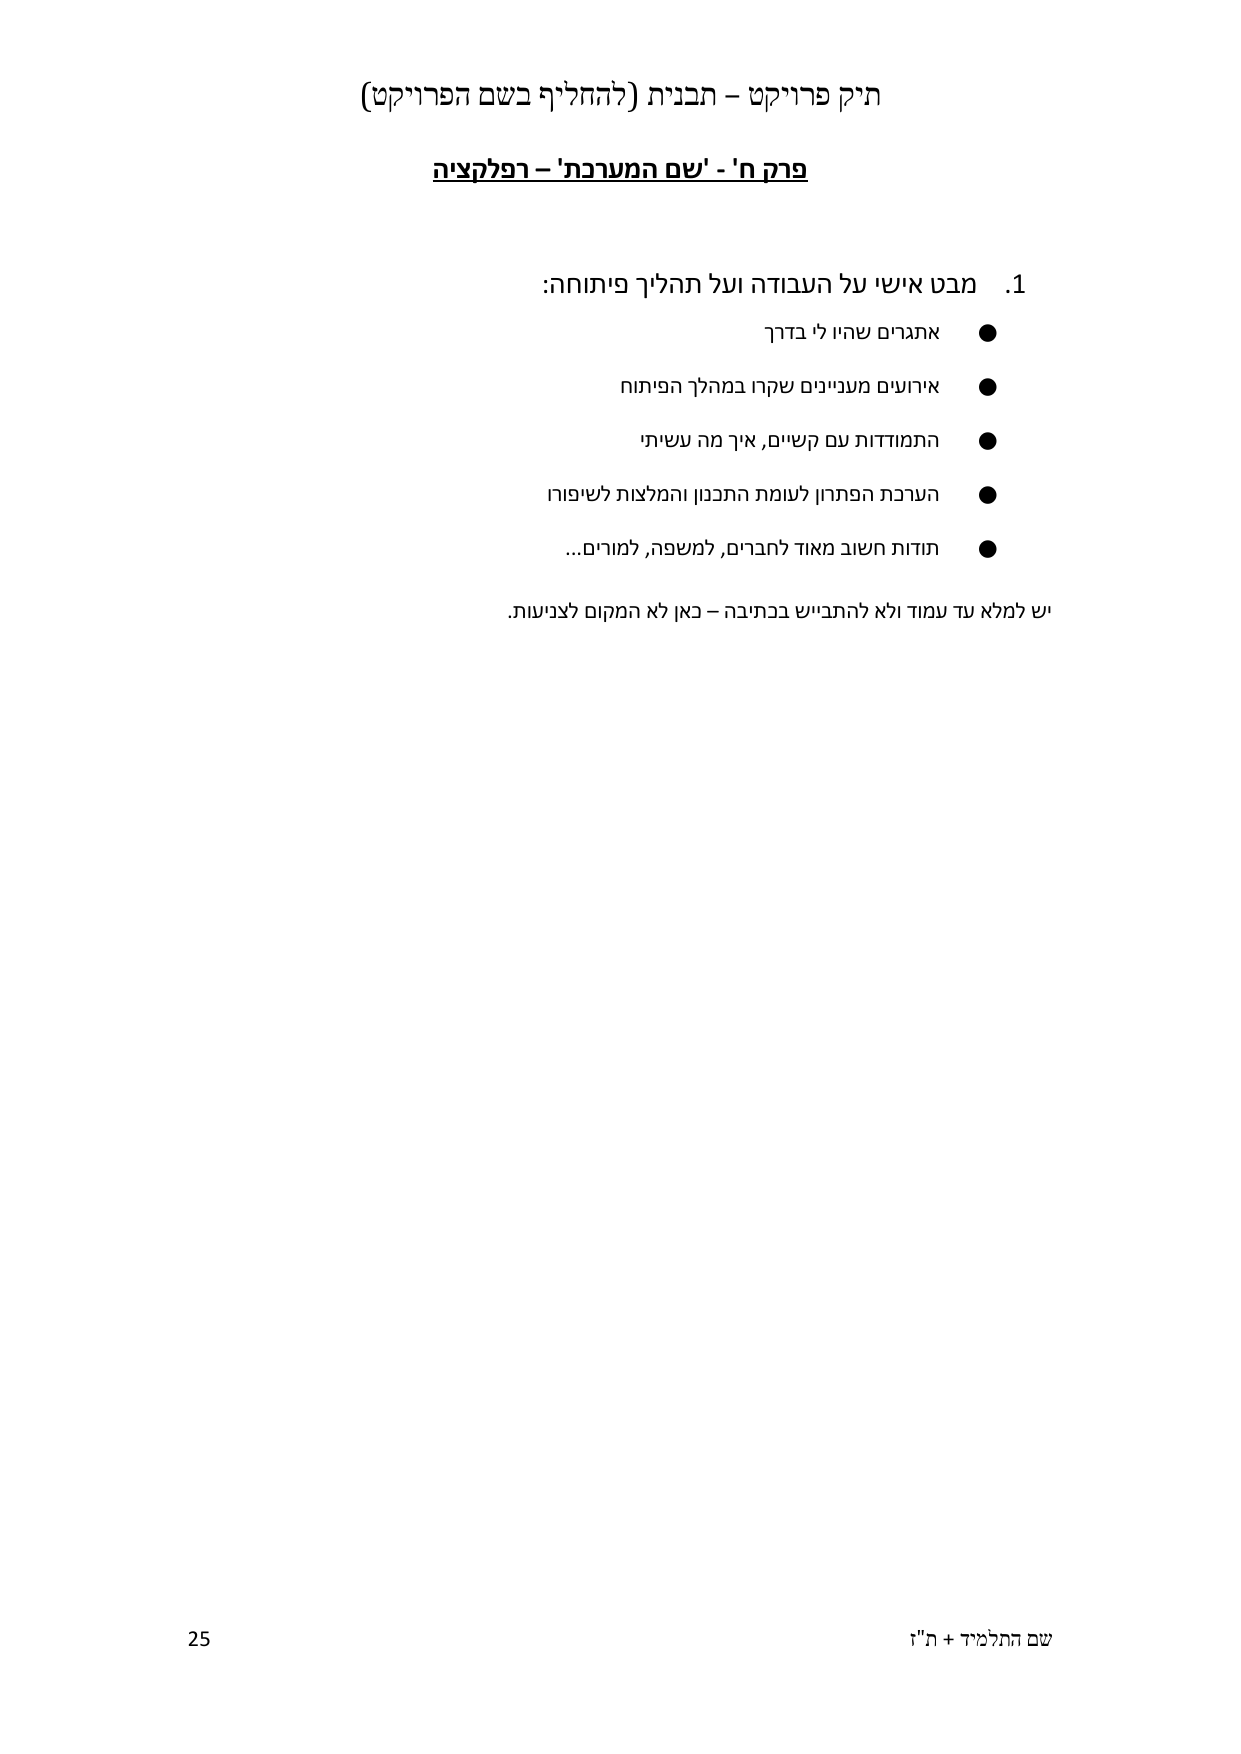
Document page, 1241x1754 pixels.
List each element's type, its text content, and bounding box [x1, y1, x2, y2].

text פרק ח' - 'שם המערכת' – רפלקציה [187, 150, 1053, 186]
list אתגרים שהיו לי בדרך [187, 306, 978, 353]
list מבט אישי על העבודה ועל תהליך פיתוחה: [187, 265, 1015, 300]
list אירועים מעניינים שקרו במהלך הפיתוח [187, 360, 978, 407]
text יש למלא עד עמוד ולא להתבייש בכתיבה – כאן לא המקום לצניעות. [187, 596, 1053, 624]
list תודות חשוב מאוד לחברים, למשפה, למורים... [187, 522, 978, 568]
list הערכת הפתרון לעומת התכנון והמלצות לשיפורו [187, 468, 978, 514]
list התמודדות עם קשיים, איך מה עשיתי [187, 414, 978, 461]
